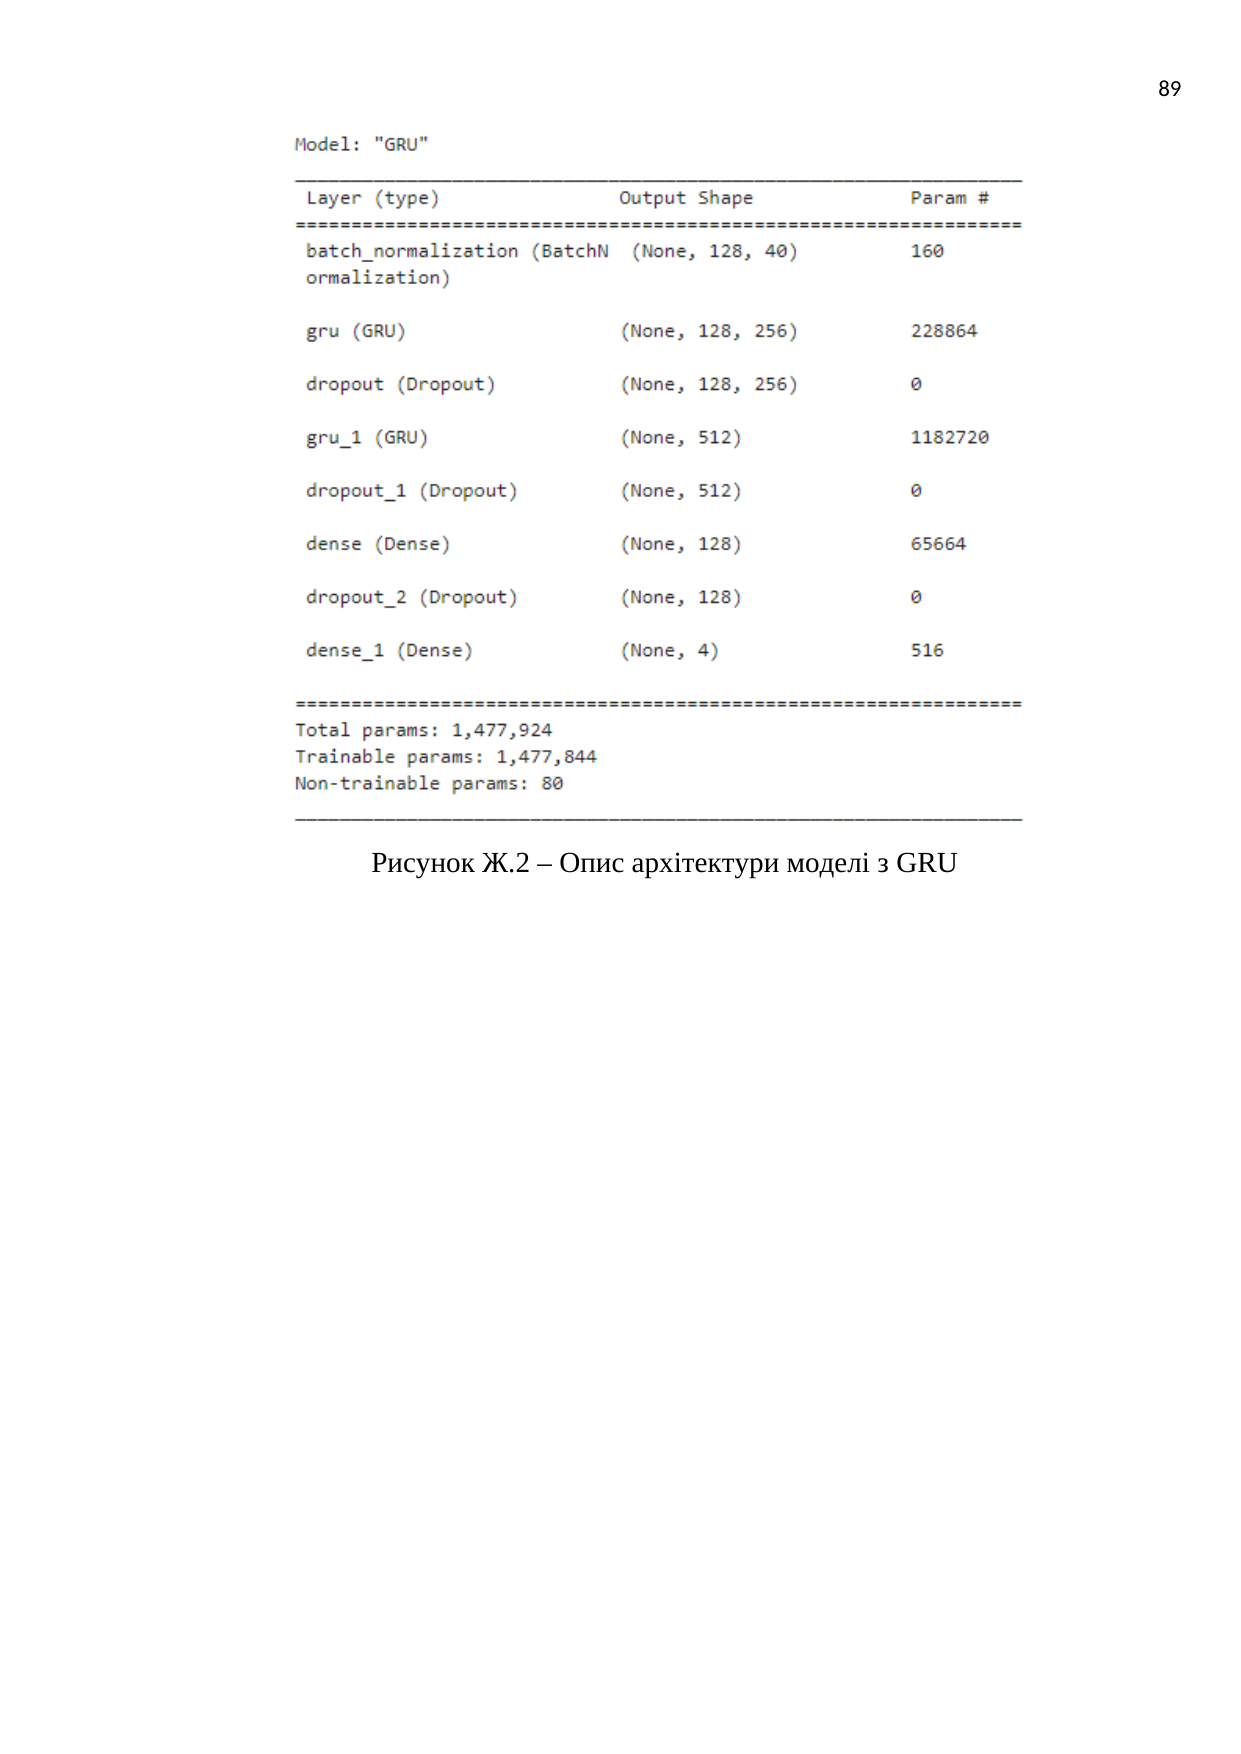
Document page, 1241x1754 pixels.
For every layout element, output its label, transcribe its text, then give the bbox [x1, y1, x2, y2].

text Рисунок Ж.2 – Опис архітектури моделі з GRU [148, 846, 1181, 879]
picture [287, 130, 1042, 832]
